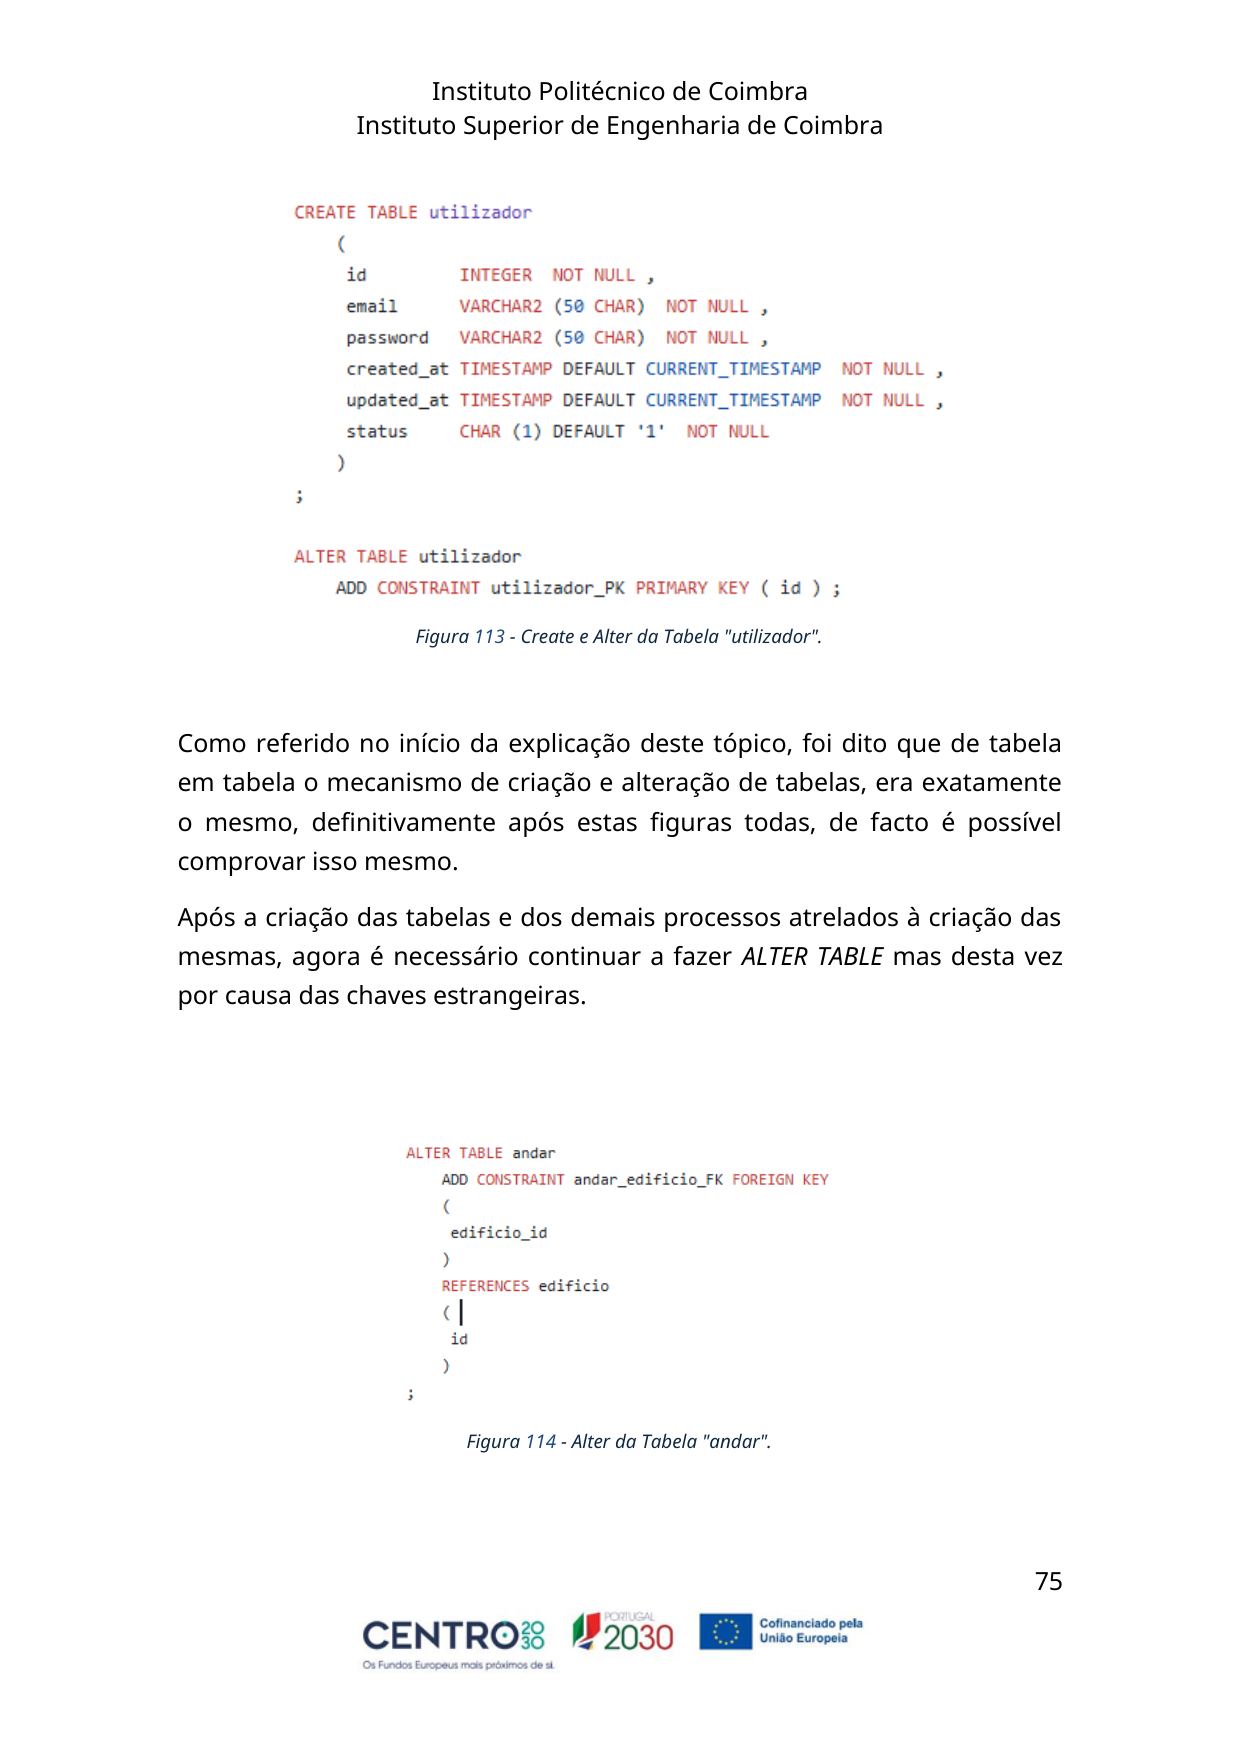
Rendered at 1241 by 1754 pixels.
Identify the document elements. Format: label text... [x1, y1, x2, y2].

picture [349, 1597, 891, 1681]
text Como referido no início da explicação deste tópico, foi dito que de tabela em tabela o mecanismo de criação e alteração de tabelas, era exatamente o mesmo, definitivamente após estas figuras todas, de facto é possível comprovar isso mesmo. [177, 726, 1063, 877]
picture [405, 1145, 836, 1407]
picture [287, 203, 953, 602]
text Após a criação das tabelas e dos demais processos atrelados à criação das mesmas, agora é necessário continuar a fazer ALTER TABLE mas desta vez por causa das chaves estrangeiras. [177, 899, 1063, 1012]
